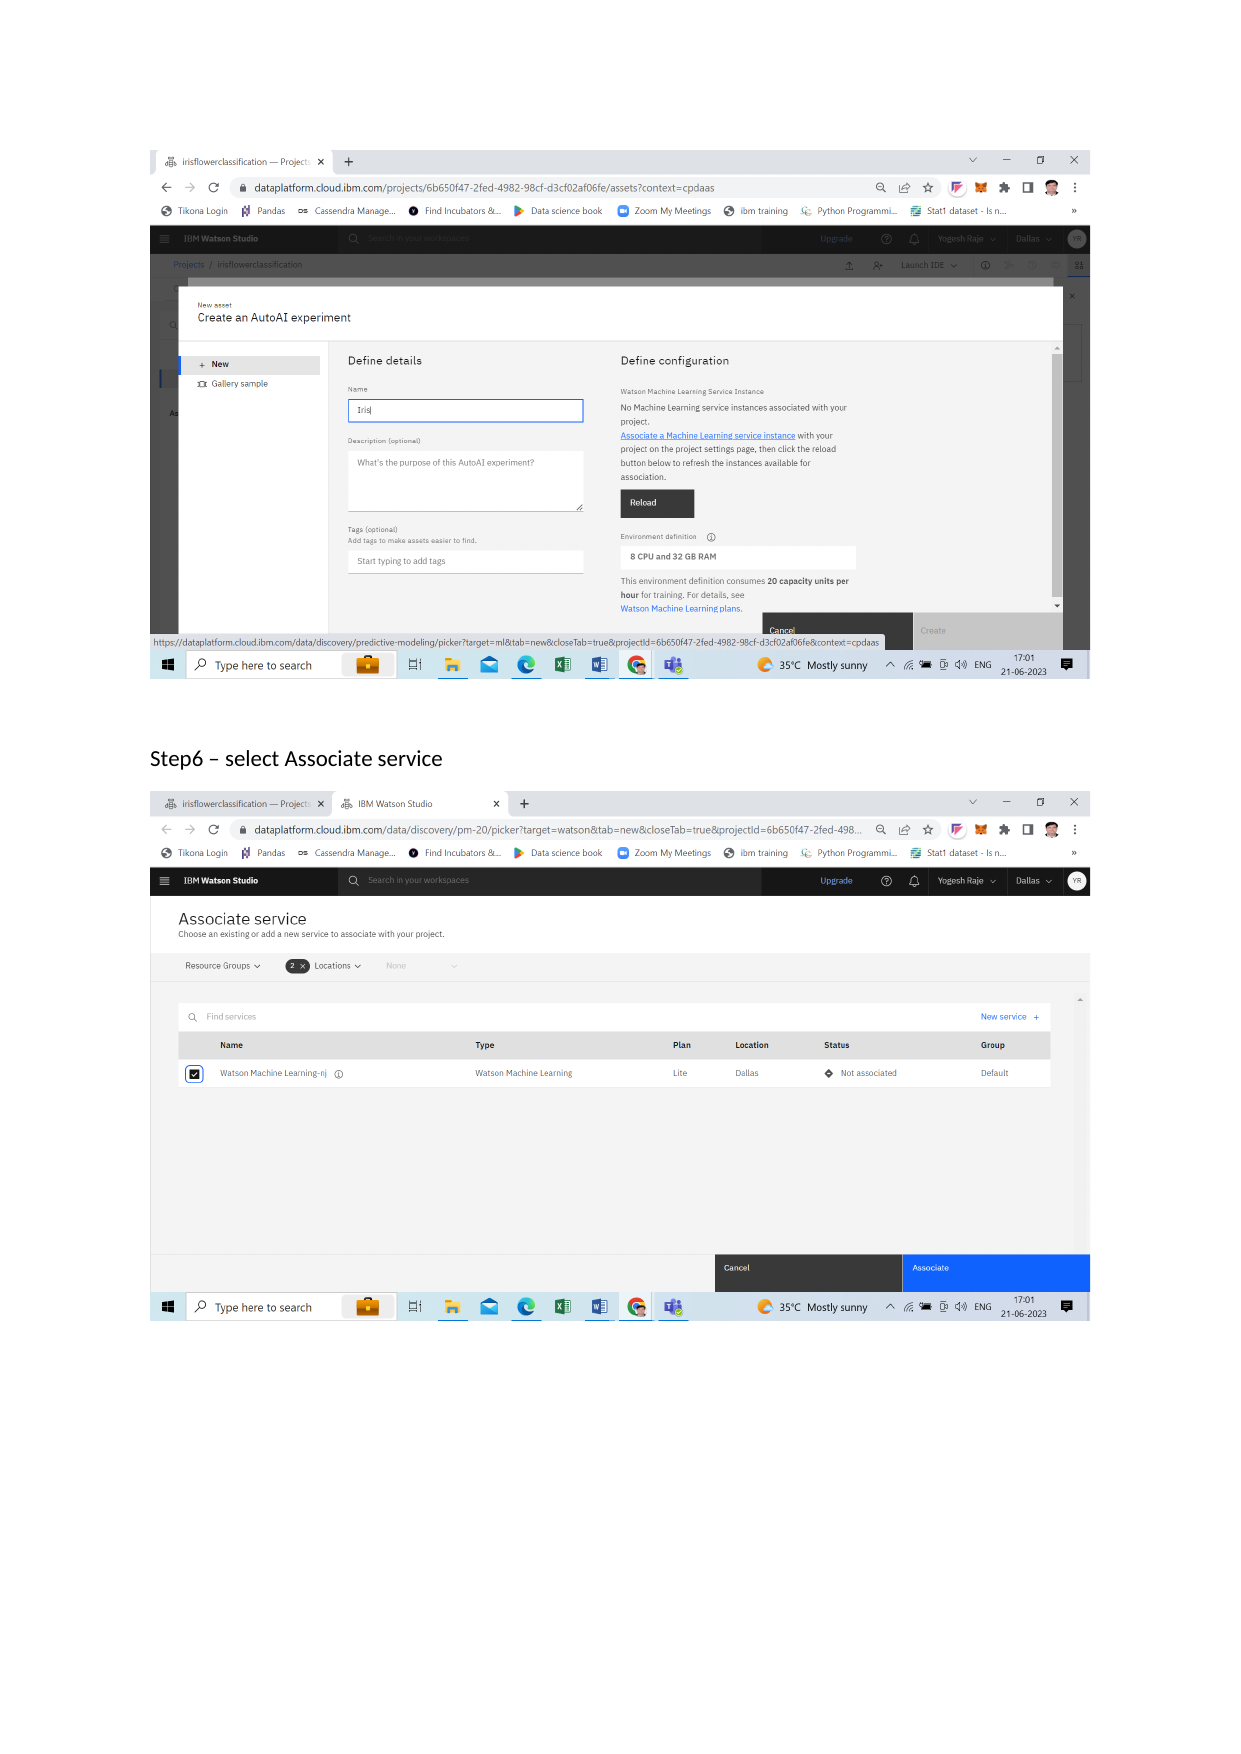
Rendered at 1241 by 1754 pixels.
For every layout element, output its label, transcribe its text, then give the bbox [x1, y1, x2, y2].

picture [150, 150, 1091, 679]
picture [150, 791, 1091, 1321]
text Step6 – select Associate service [150, 744, 1090, 773]
